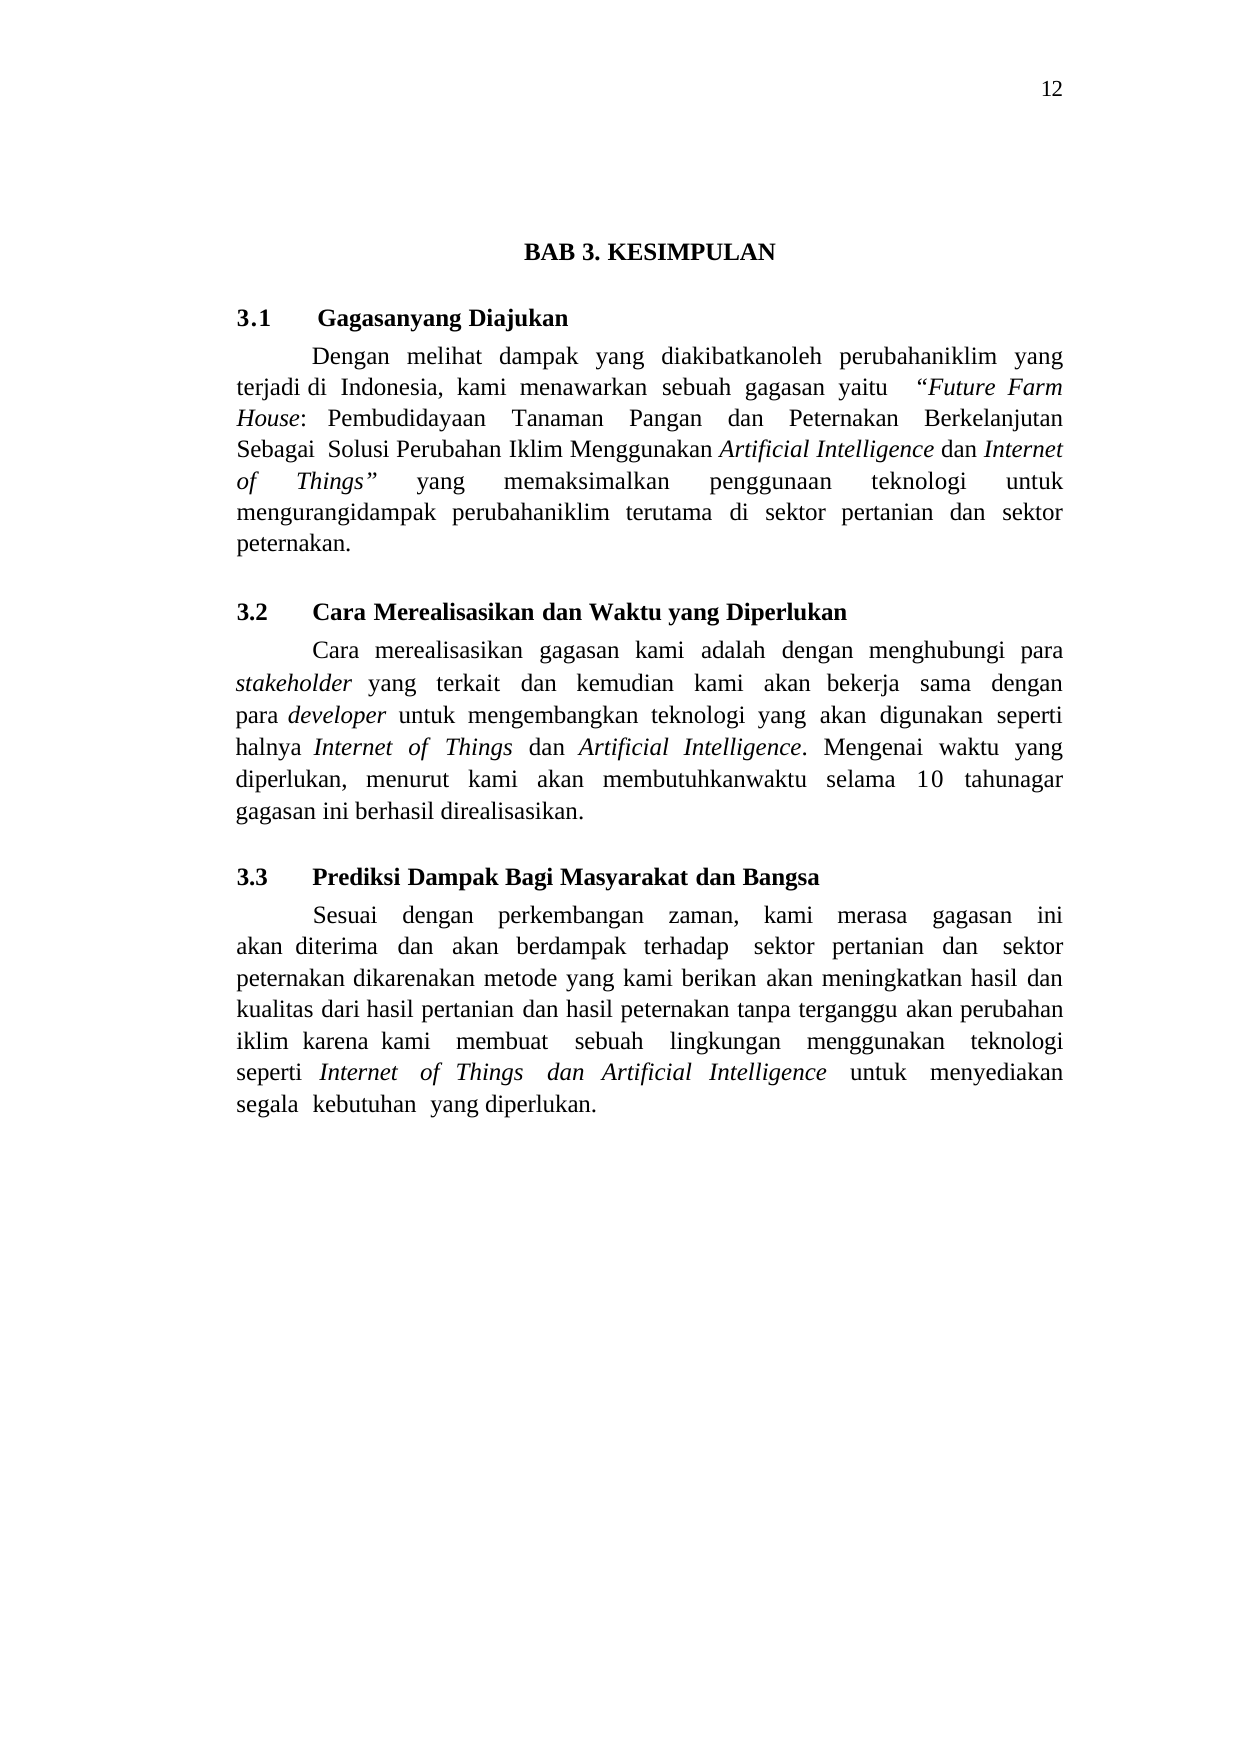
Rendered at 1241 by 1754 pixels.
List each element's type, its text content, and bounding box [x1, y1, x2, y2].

text Dengan melihat dampak yang diakibatkanoleh perubahaniklim yang terjadi di Indonesia, kami menawarkan sebuah gagasan yaitu “Future Farm House: Pembudidayaan Tanaman Pangan dan Peternakan Berkelanjutan Sebagai Solusi Perubahan Iklim Menggunakan Artificial Intelligence dan Internet of Things” yang memaksimalkan penggunaan teknologi untuk mengurangidampak perubahaniklim terutama di sektor pertanian dan sektor peternakan. [236, 341, 1063, 557]
text 3.3 Prediksi Dampak Bagi Masyarakat dan Bangsa [237, 867, 1063, 889]
text Sesuai dengan perkembangan zaman, kami merasa gagasan ini akan diterima dan akan berdampak terhadap sektor pertanian dan sektor peternakan dikarenakan metode yang kami berikan akan meningkatkan hasil dan kualitas dari hasil pertanian dan hasil peternakan tanpa terganggu akan perubahan iklim karena kami membuat sebuah lingkungan menggunakan teknologi seperti Internet of Things dan Artificial Intelligence untuk menyediakan segala kebutuhan yang diperlukan. [236, 900, 1063, 1118]
text BAB 3. KESIMPULAN [524, 243, 1063, 265]
text Cara merealisasikan gagasan kami adalah dengan menghubungi para stakeholder yang terkait dan kemudian kami akan bekerja sama dengan para developer untuk mengembangkan teknologi yang akan digunakan seperti halnya Internet of Things dan Artificial Intelligence. Mengenai waktu yang diperlukan, menurut kami akan membutuhkanwaktu selama 10 tahunagar gagasan ini berhasil direalisasikan. [235, 636, 1063, 825]
text 3.2 Cara Merealisasikan dan Waktu yang Diperlukan [237, 603, 1063, 625]
text 3.1 Gagasanyang Diajukan [237, 308, 1063, 331]
